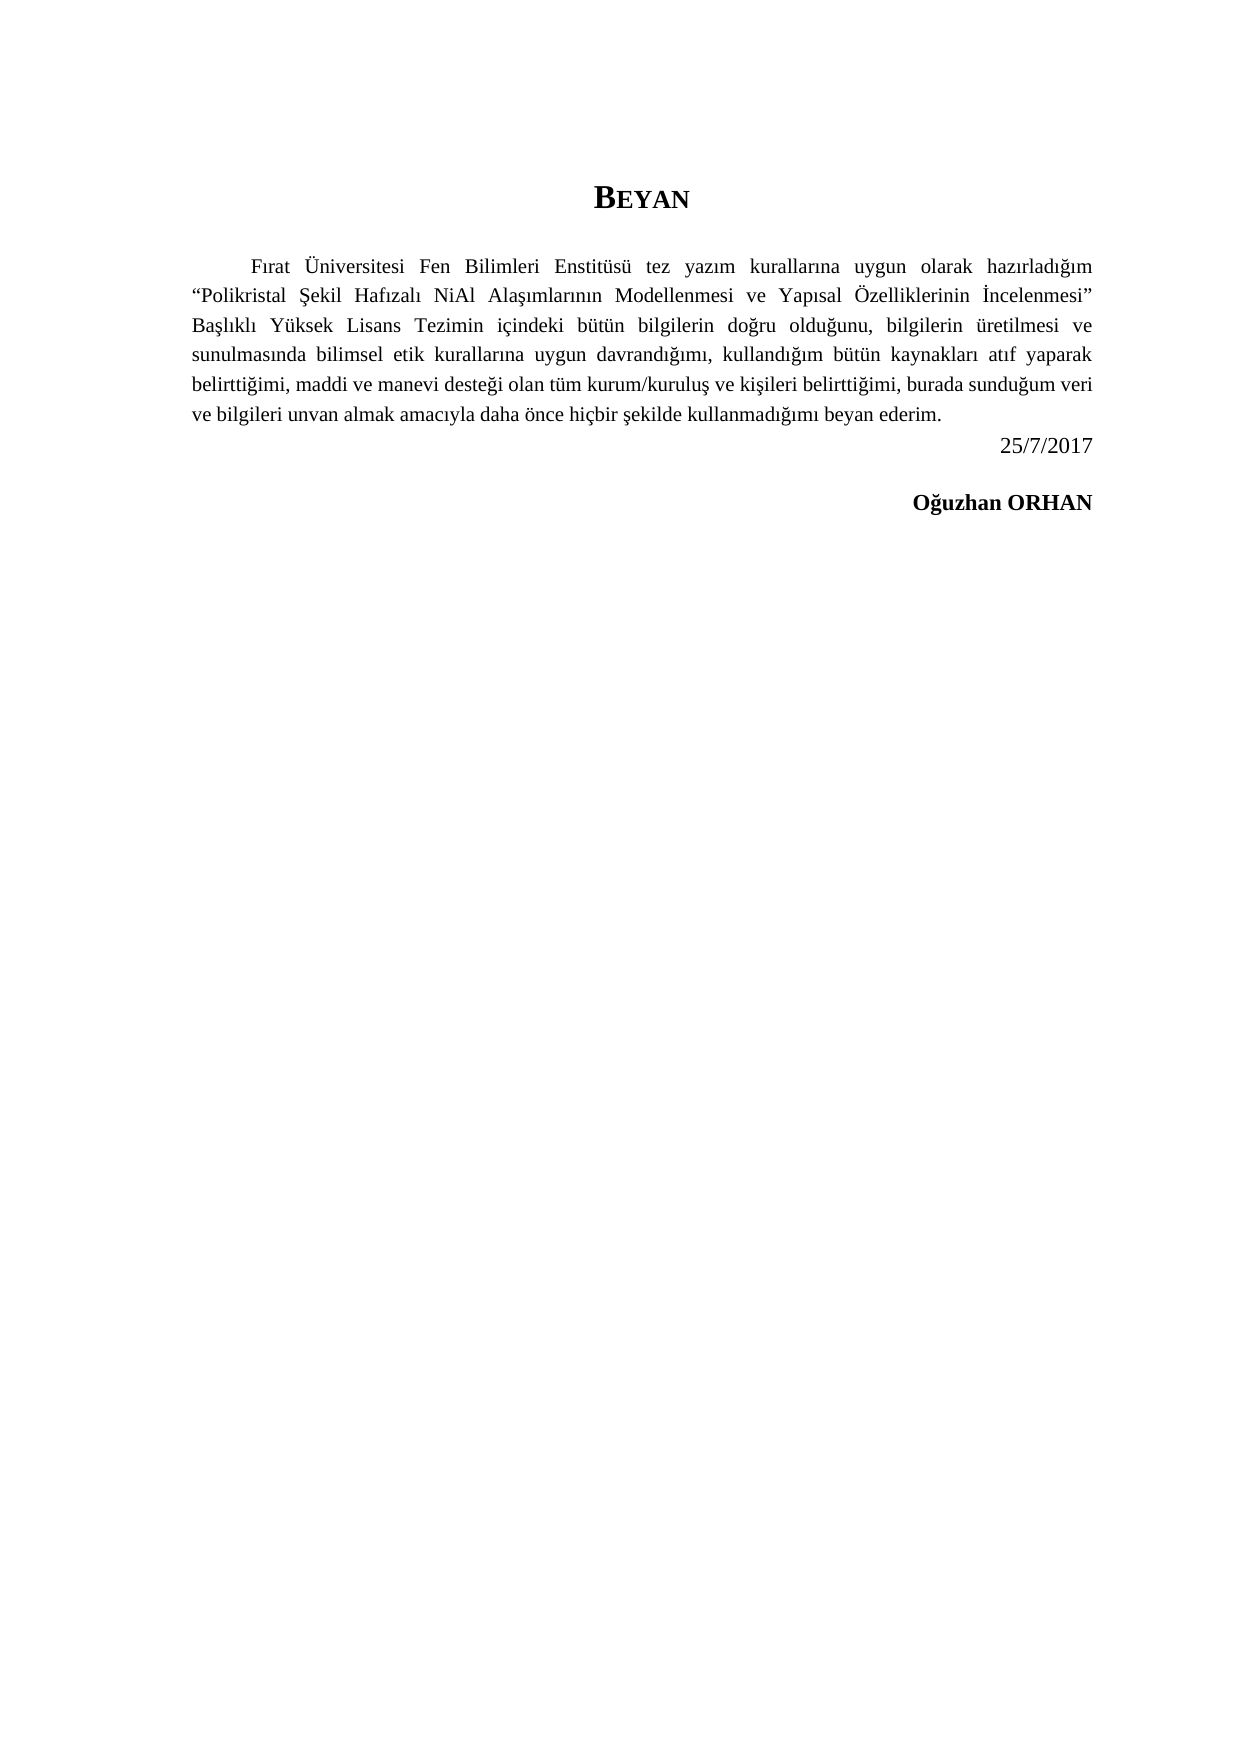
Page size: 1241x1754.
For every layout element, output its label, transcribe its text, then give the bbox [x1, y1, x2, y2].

text Fırat Üniversitesi Fen Bilimleri Enstitüsü tez yazım kurallarına uygun olarak hazırladığım “Polikristal Şekil Hafızalı NiAl Alaşımlarının Modellenmesi ve Yapısal Özelliklerinin İncelenmesi” Başlıklı Yüksek Lisans Tezimin içindeki bütün bilgilerin doğru olduğunu, bilgilerin üretilmesi ve sunulmasında bilimsel etik kurallarına uygun davrandığımı, kullandığım bütün kaynakları atıf yaparak belirttiğimi, maddi ve manevi desteği olan tüm kurum/kuruluş ve kişileri belirttiğimi, burada sunduğum veri ve bilgileri unvan almak amacıyla daha önce hiçbir şekilde kullanmadığımı beyan ederim. [192, 254, 1094, 426]
text BEYAN [150, 177, 1133, 215]
text 25/7/2017 [1000, 432, 1094, 458]
text Oğuzhan ORHAN [912, 489, 1094, 515]
